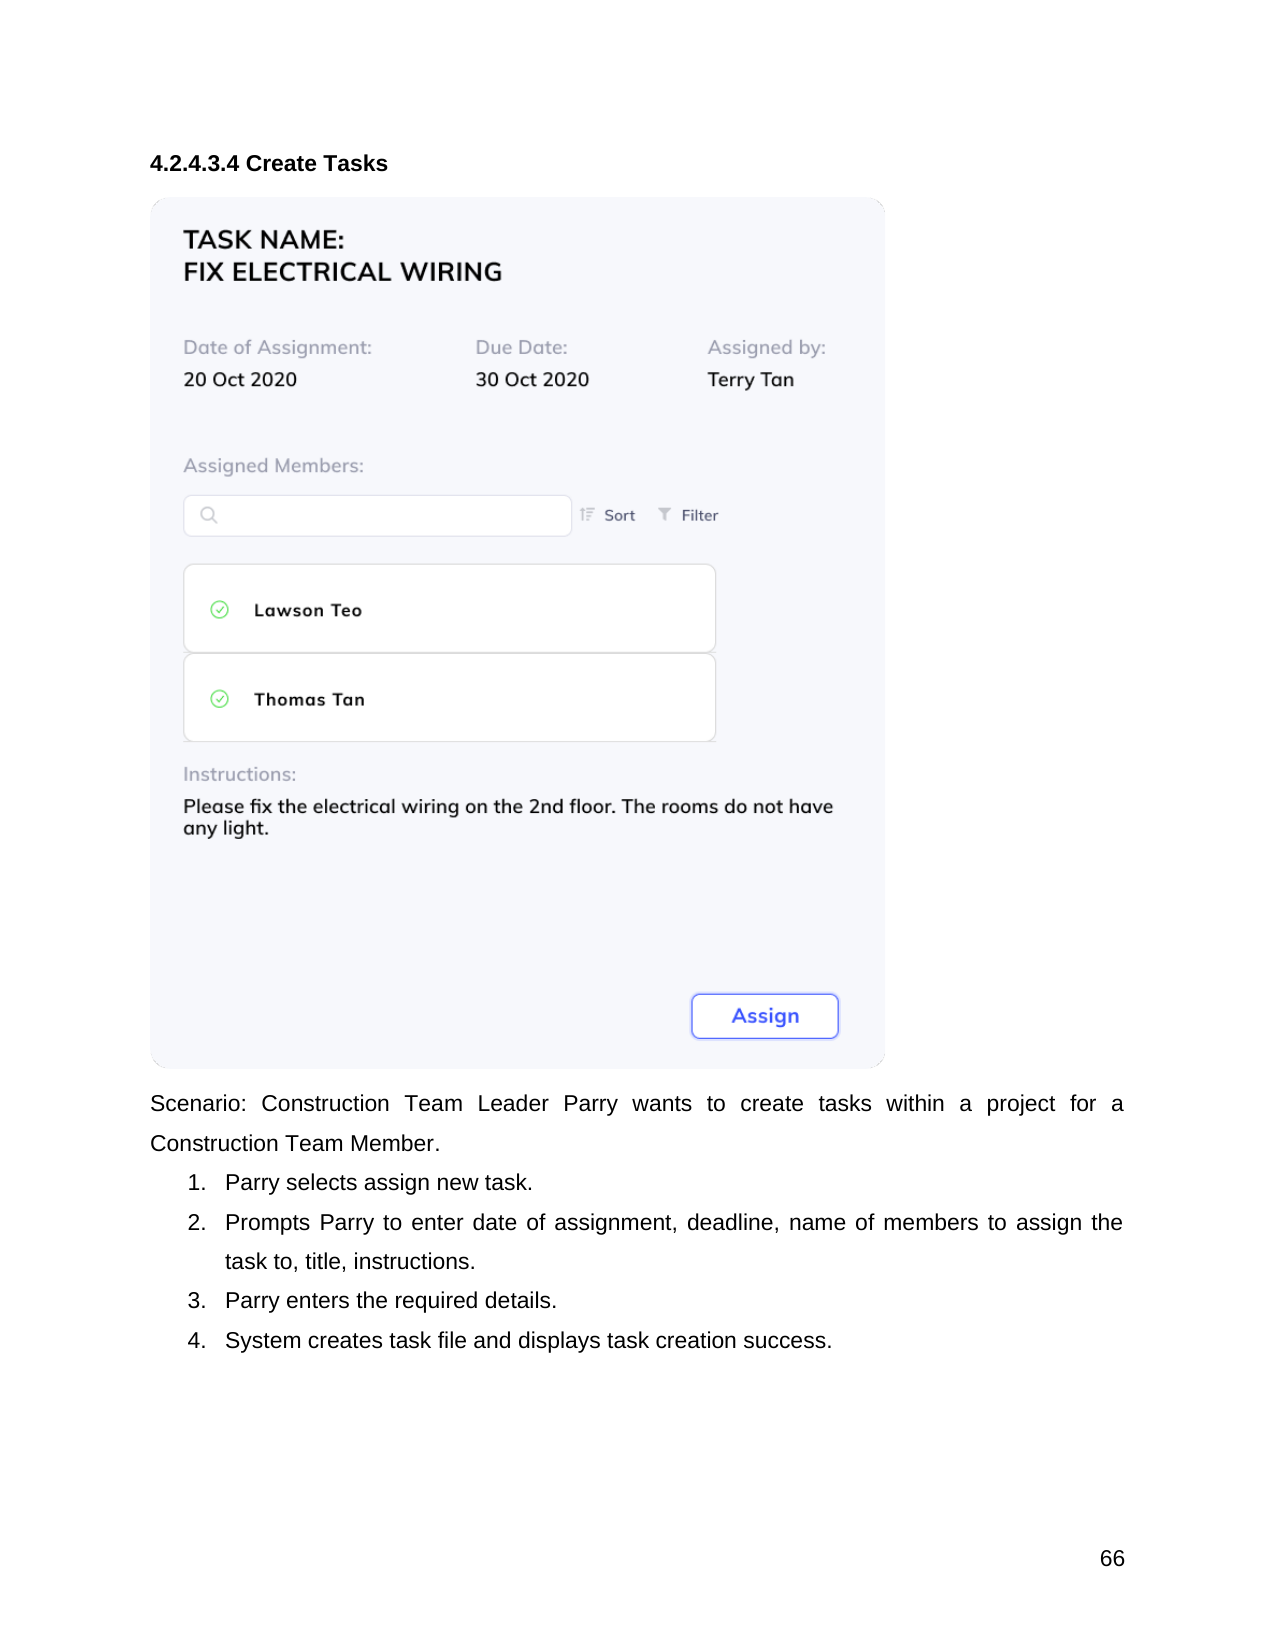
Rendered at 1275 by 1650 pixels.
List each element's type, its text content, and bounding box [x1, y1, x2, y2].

picture [150, 197, 886, 1069]
list System creates task file and displays task creation success. [187, 1327, 1125, 1353]
list Parry enters the required details. [187, 1287, 1125, 1314]
list Parry selects assign new task. [187, 1169, 1125, 1195]
list Prompts Parry to enter date of assignment, deadline, name of members to assign the task to, title, instructions. [187, 1208, 1125, 1274]
text Scenario: Construction Team Leader Parry wants to create tasks within a project for a Construction Team Member. [150, 1090, 1125, 1156]
subtitle 4.2.4.3.4 Create Tasks [150, 150, 1125, 176]
